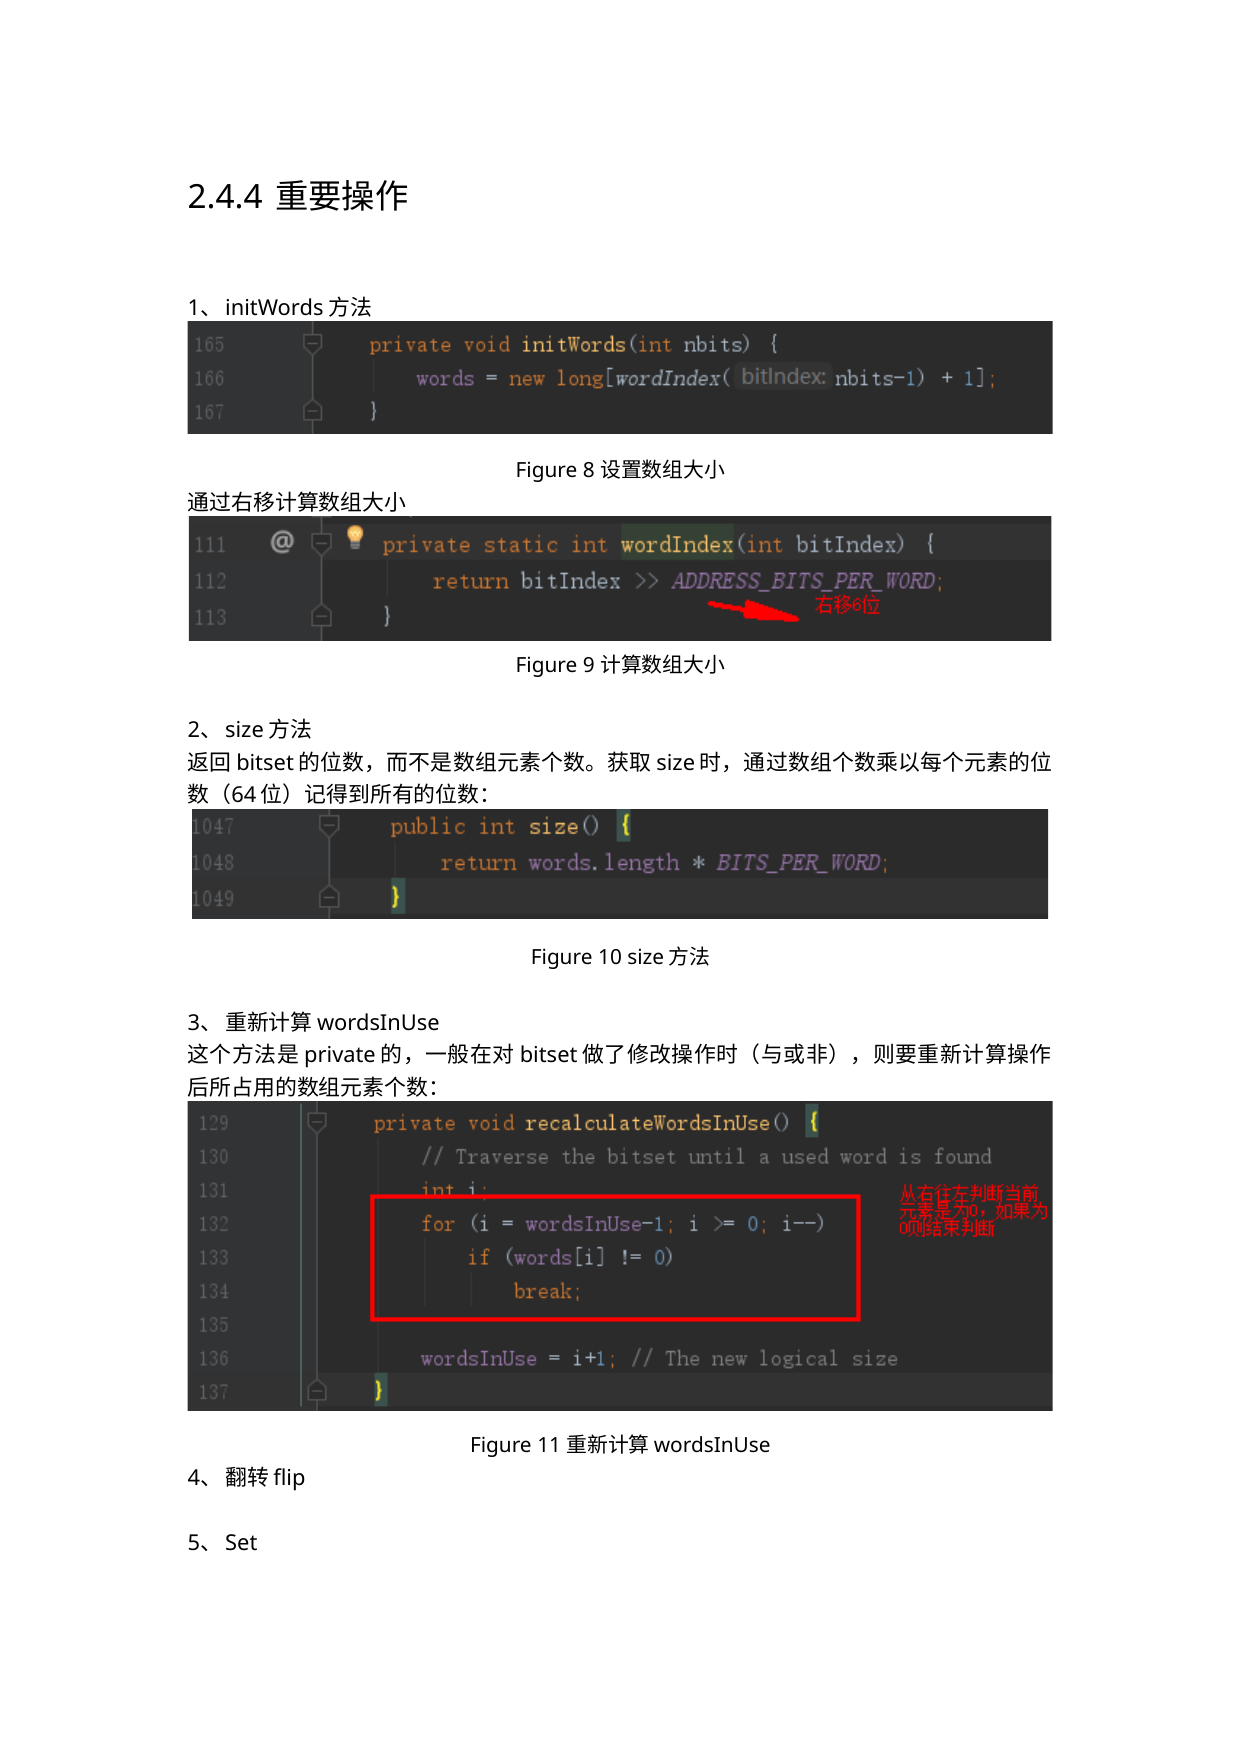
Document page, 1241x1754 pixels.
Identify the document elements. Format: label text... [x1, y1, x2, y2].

list initWords方法 [187, 289, 1053, 321]
list Set [187, 1524, 1053, 1557]
subtitle 重要操作 [187, 162, 1053, 227]
list 重新计算wordsInUse [187, 1004, 1053, 1037]
text 通过右移计算数组大小 [187, 484, 1053, 517]
list 翻转flip [187, 1459, 1053, 1492]
picture [187, 321, 1053, 434]
picture [187, 1101, 1053, 1411]
text 返回bitset的位数，而不是数组元素个数。获取size时，通过数组个数乘以每个元素的位数（64位）记得到所有的位数： [187, 744, 1053, 809]
list size方法 [187, 712, 1053, 744]
text 这个方法是private的，一般在对bitset做了修改操作时（与或非），则要重新计算操作后所占用的数组元素个数： [187, 1037, 1053, 1101]
picture [192, 809, 1049, 919]
picture [188, 516, 1052, 641]
